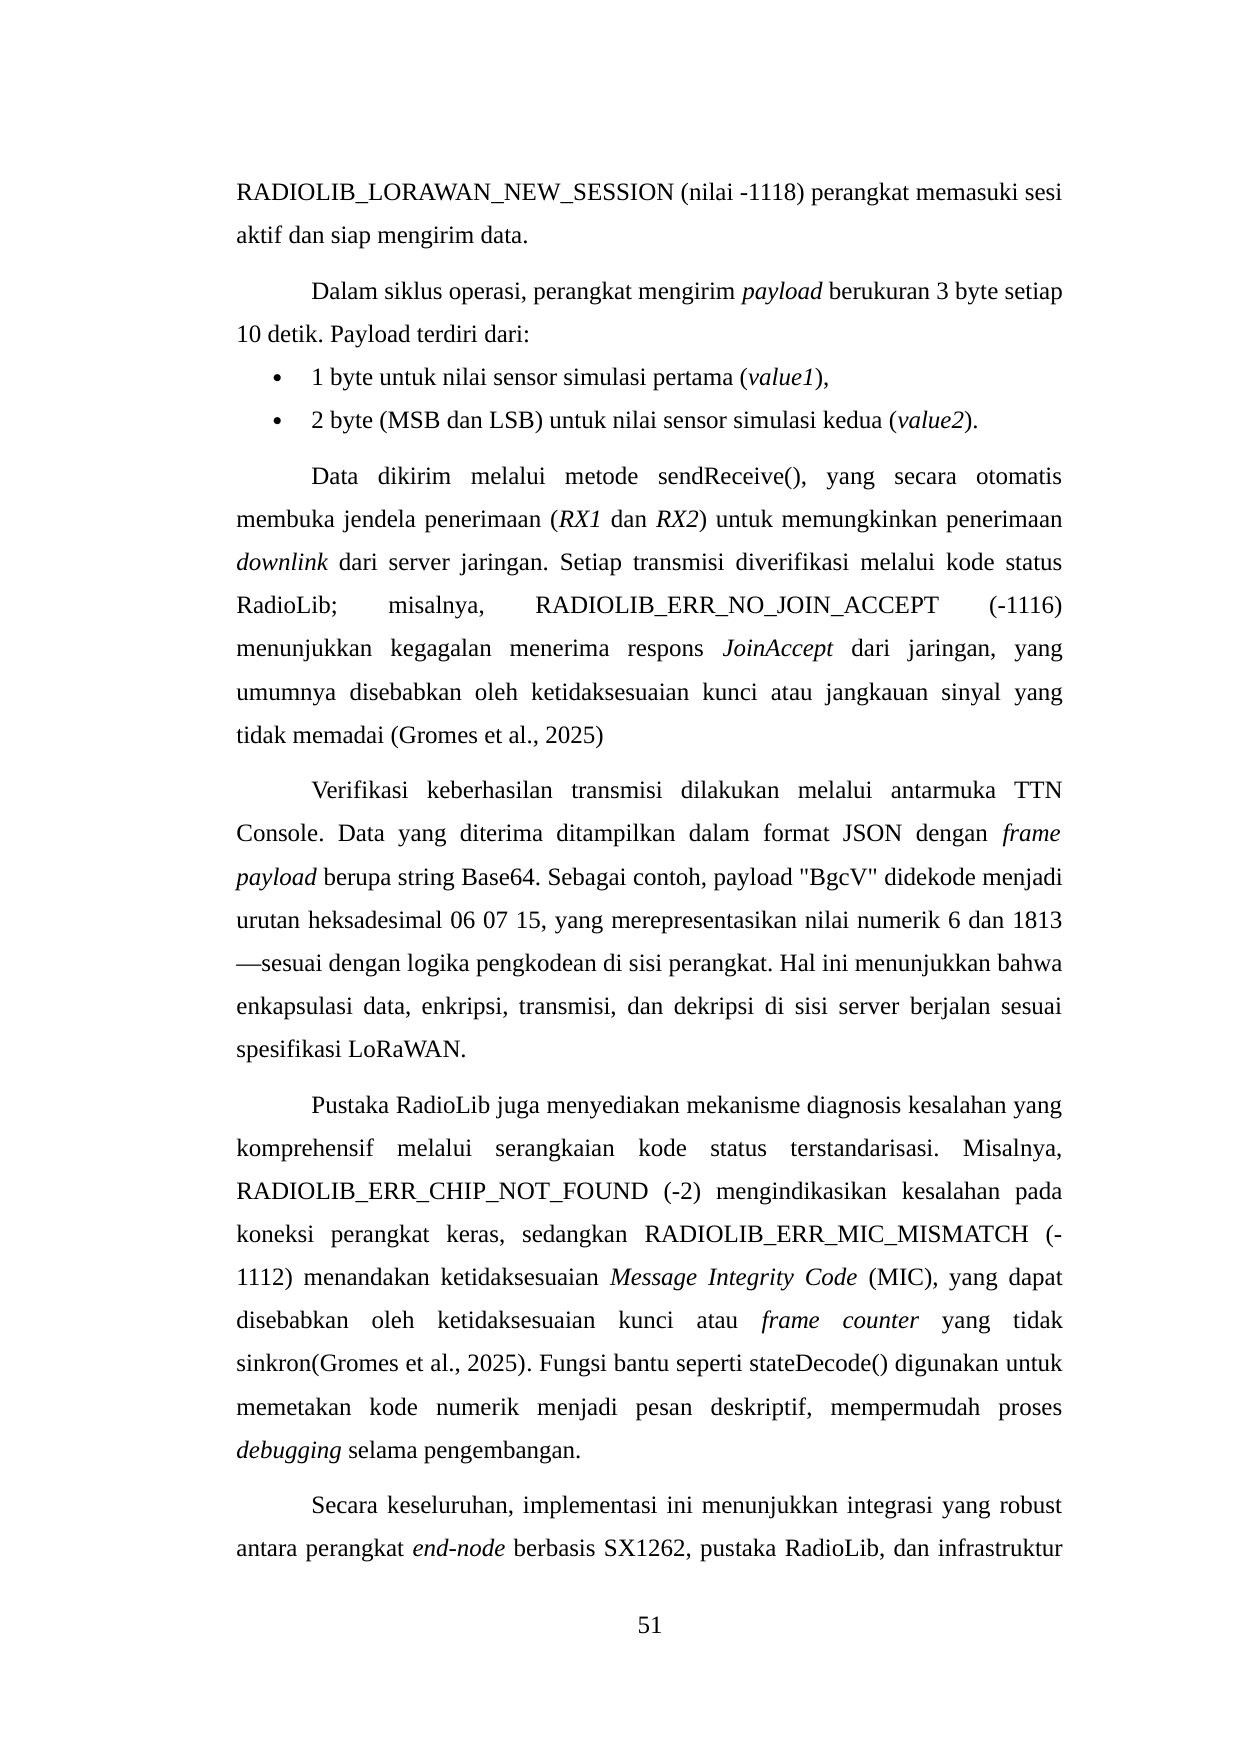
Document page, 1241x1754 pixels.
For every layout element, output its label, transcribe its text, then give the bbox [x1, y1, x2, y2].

text Pustaka RadioLib juga menyediakan mekanisme diagnosis kesalahan yang komprehensif melalui serangkaian kode status terstandarisasi. Misalnya, RADIOLIB_ERR_CHIP_NOT_FOUND (-2) mengindikasikan kesalahan pada koneksi perangkat keras, sedangkan RADIOLIB_ERR_MIC_MISMATCH (-1112) menandakan ketidaksesuaian Message Integrity Code (MIC), yang dapat disebabkan oleh ketidaksesuaian kunci atau frame counter yang tidak sinkron. Fungsi bantu seperti stateDecode() digunakan untuk memetakan kode numerik menjadi pesan deskriptif, mempermudah proses debugging selama pengembangan. [236, 1090, 1063, 1463]
list 2 byte (MSB dan LSB) untuk nilai sensor simulasi kedua (value2). [274, 405, 1063, 434]
text Verifikasi keberhasilan transmisi dilakukan melalui antarmuka TTN Console. Data yang diterima ditampilkan dalam format JSON dengan frame payload berupa string Base64. Sebagai contoh, payload "BgcV" didekode menjadi urutan heksadesimal 06 07 15, yang merepresentasikan nilai numerik 6 dan 1813—sesuai dengan logika pengkodean di sisi perangkat. Hal ini menunjukkan bahwa enkapsulasi data, enkripsi, transmisi, dan dekripsi di sisi server berjalan sesuai spesifikasi LoRaWAN. [236, 775, 1063, 1063]
list 1 byte untuk nilai sensor simulasi pertama (value1), [274, 362, 1063, 391]
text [236, 1490, 1063, 1562]
text Data dikirim melalui metode sendReceive(), yang secara otomatis membuka jendela penerimaan (RX1 dan RX2) untuk memungkinkan penerimaan downlink dari server jaringan. Setiap transmisi diverifikasi melalui kode status RadioLib; misalnya, RADIOLIB_ERR_NO_JOIN_ACCEPT (-1116) menunjukkan kegagalan menerima respons JoinAccept dari jaringan, yang umumnya disebabkan oleh ketidaksesuaian kunci atau jangkauan sinyal yang tidak memadai [236, 461, 1063, 748]
text Dalam siklus operasi, perangkat mengirim payload berukuran 3 byte setiap 10 detik. Payload terdiri dari: [236, 276, 1063, 348]
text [236, 177, 1063, 249]
